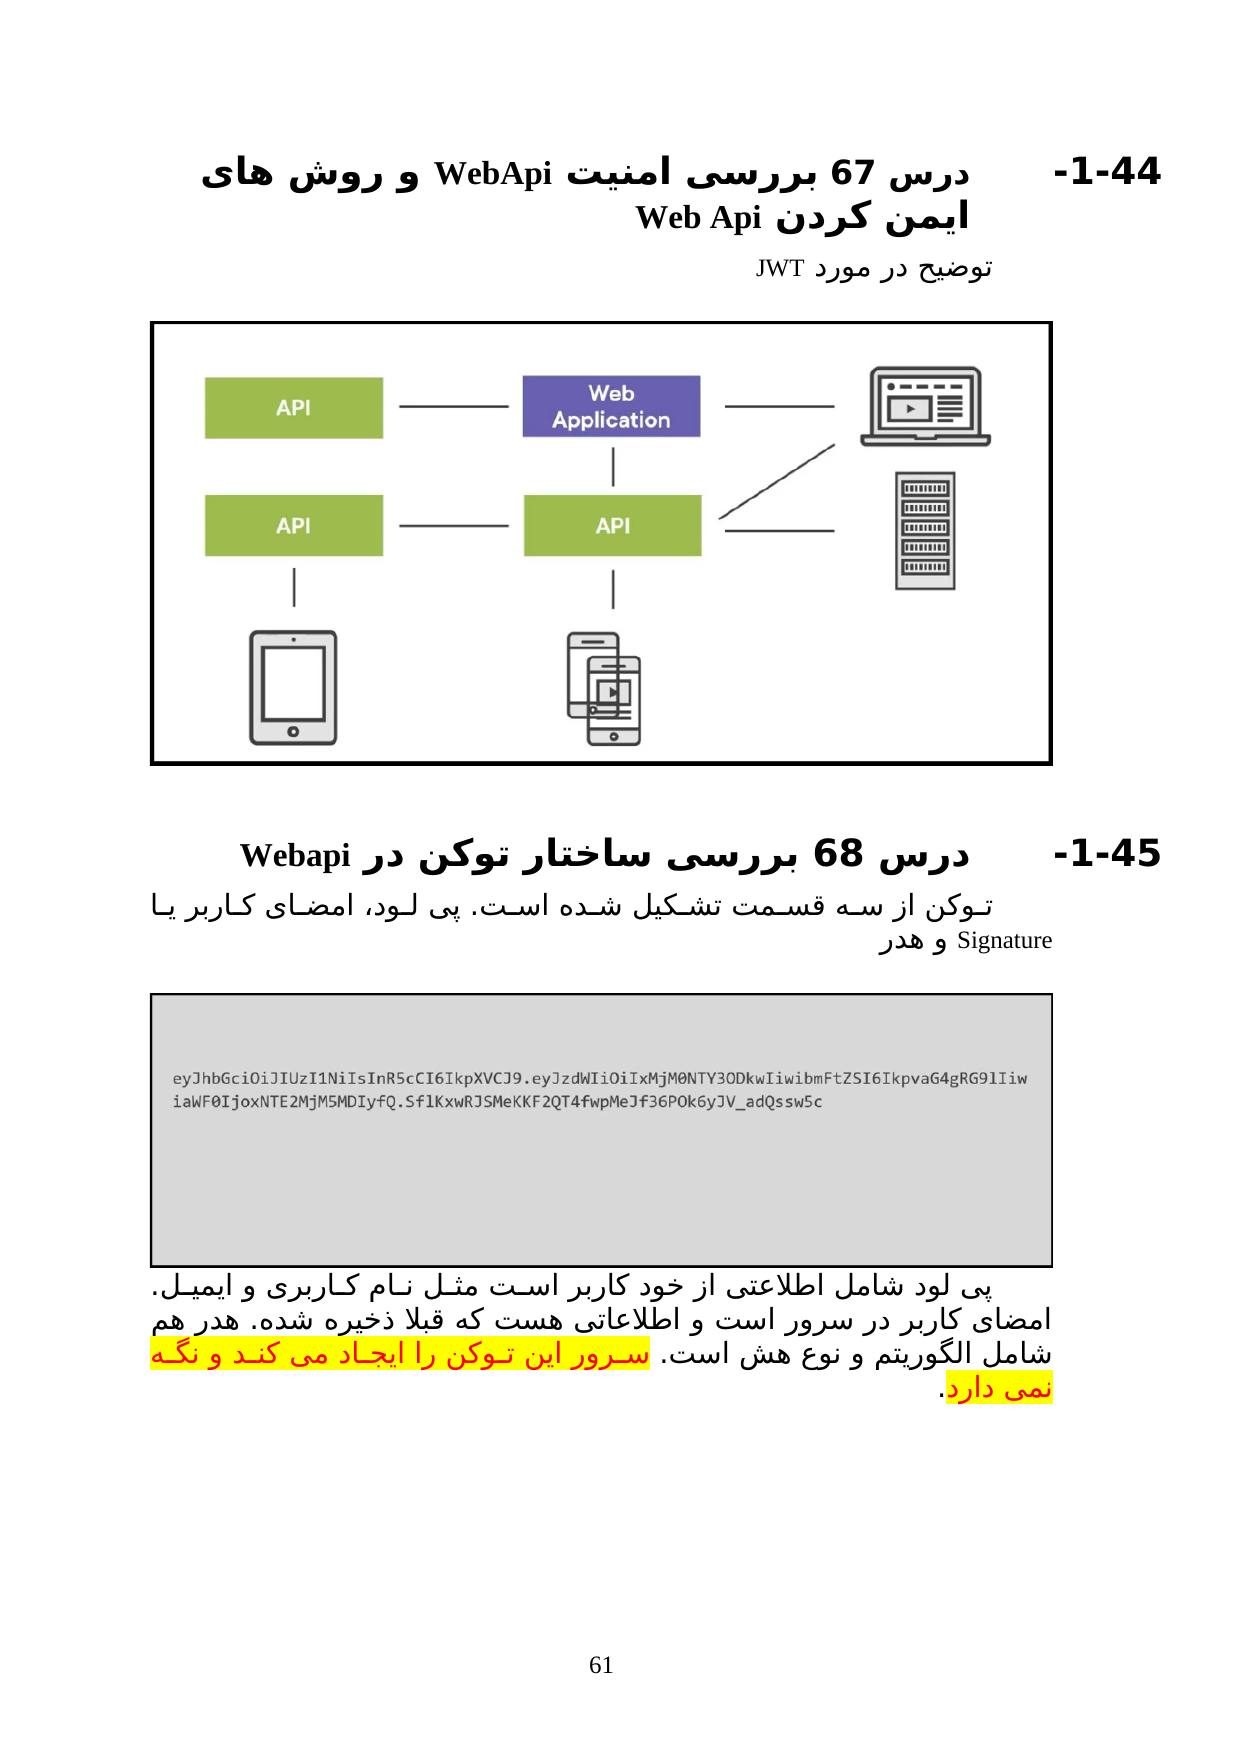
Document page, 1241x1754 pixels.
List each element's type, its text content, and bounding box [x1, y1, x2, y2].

text پی لود شامل اطلاعتی از خود کاربر است مثل نام کاربری و ایمیل. امضای کاربر در سرور است و اطلاعاتی هست که قبلا ذخیره شده. هدر هم شامل الگوریتم و نوع هش است. سرور این توکن را ایجاد می کند و نگه نمی دارد. [150, 1268, 1053, 1404]
text توضیح در مورد JWT [150, 250, 1053, 284]
text درس 68 بررسی ساختار توکن در Webapi [150, 832, 1053, 875]
picture [149, 993, 1053, 1268]
picture [149, 321, 1053, 766]
text درس 67 بررسی امنیت WebApi و روش های ایمن کردن Web Api [150, 150, 1053, 237]
text توکن از سه قسمت تشکیل شده است. پی لود، امضای کاربر یا Signature و هدر [150, 888, 1053, 956]
